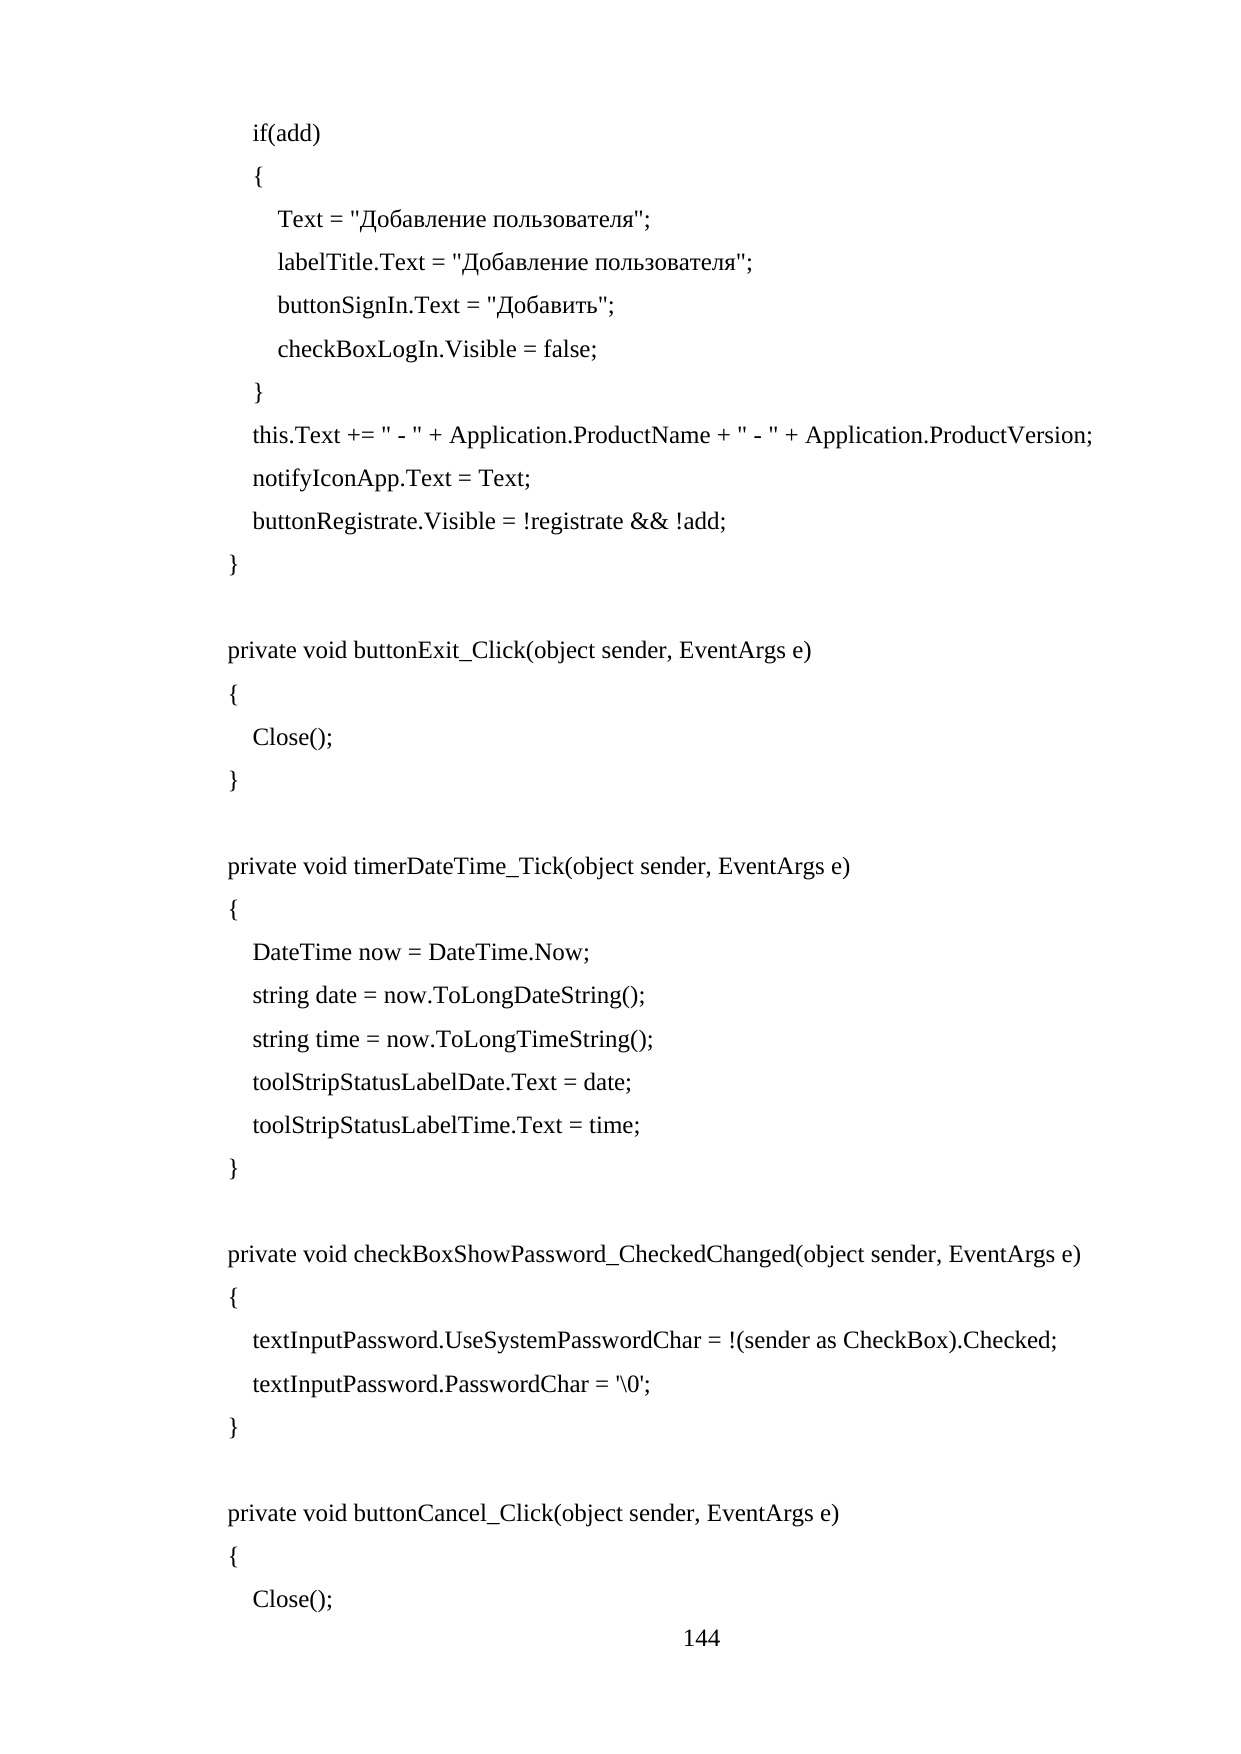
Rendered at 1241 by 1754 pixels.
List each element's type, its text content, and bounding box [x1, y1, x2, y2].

text private void buttonCancel_Click(object sender, EventArgs e) [177, 1498, 1152, 1527]
text } [177, 765, 1152, 794]
text Close(); [177, 1584, 1152, 1613]
text private void checkBoxShowPassword_CheckedChanged(object sender, EventArgs e) [177, 1239, 1152, 1268]
text Text = "Добавление пользователя"; [177, 204, 1152, 233]
text private void timerDateTime_Tick(object sender, EventArgs e) [177, 851, 1152, 880]
text string time = now.ToLongTimeString(); [177, 1024, 1152, 1052]
text { [177, 161, 1152, 190]
text toolStripStatusLabelDate.Text = date; [177, 1067, 1152, 1096]
text textInputPassword.PasswordChar = '\0'; [177, 1369, 1152, 1397]
text buttonRegistrate.Visible = !registrate && !add; [177, 506, 1152, 535]
text { [177, 894, 1152, 923]
text private void buttonExit_Click(object sender, EventArgs e) [177, 636, 1152, 664]
text buttonSignIn.Text = "Добавить"; [177, 291, 1152, 319]
text } [177, 377, 1152, 406]
text Close(); [177, 722, 1152, 751]
text this.Text += " - " + Application.ProductName + " - " + Application.ProductVersion; [177, 420, 1152, 449]
text labelTitle.Text = "Добавление пользователя"; [177, 247, 1152, 276]
text } [177, 1412, 1152, 1441]
text DateTime now = DateTime.Now; [177, 937, 1152, 966]
text checkBoxLogIn.Visible = false; [177, 334, 1152, 362]
text } [177, 549, 1152, 578]
text notifyIconApp.Text = Text; [177, 463, 1152, 492]
text } [177, 1153, 1152, 1182]
text string date = now.ToLongDateString(); [177, 981, 1152, 1009]
text { [177, 679, 1152, 707]
text toolStripStatusLabelTime.Text = time; [177, 1110, 1152, 1139]
text { [177, 1282, 1152, 1311]
text if(add) [177, 118, 1152, 147]
text textInputPassword.UseSystemPasswordChar = !(sender as CheckBox).Checked; [177, 1326, 1152, 1354]
text { [177, 1541, 1152, 1570]
